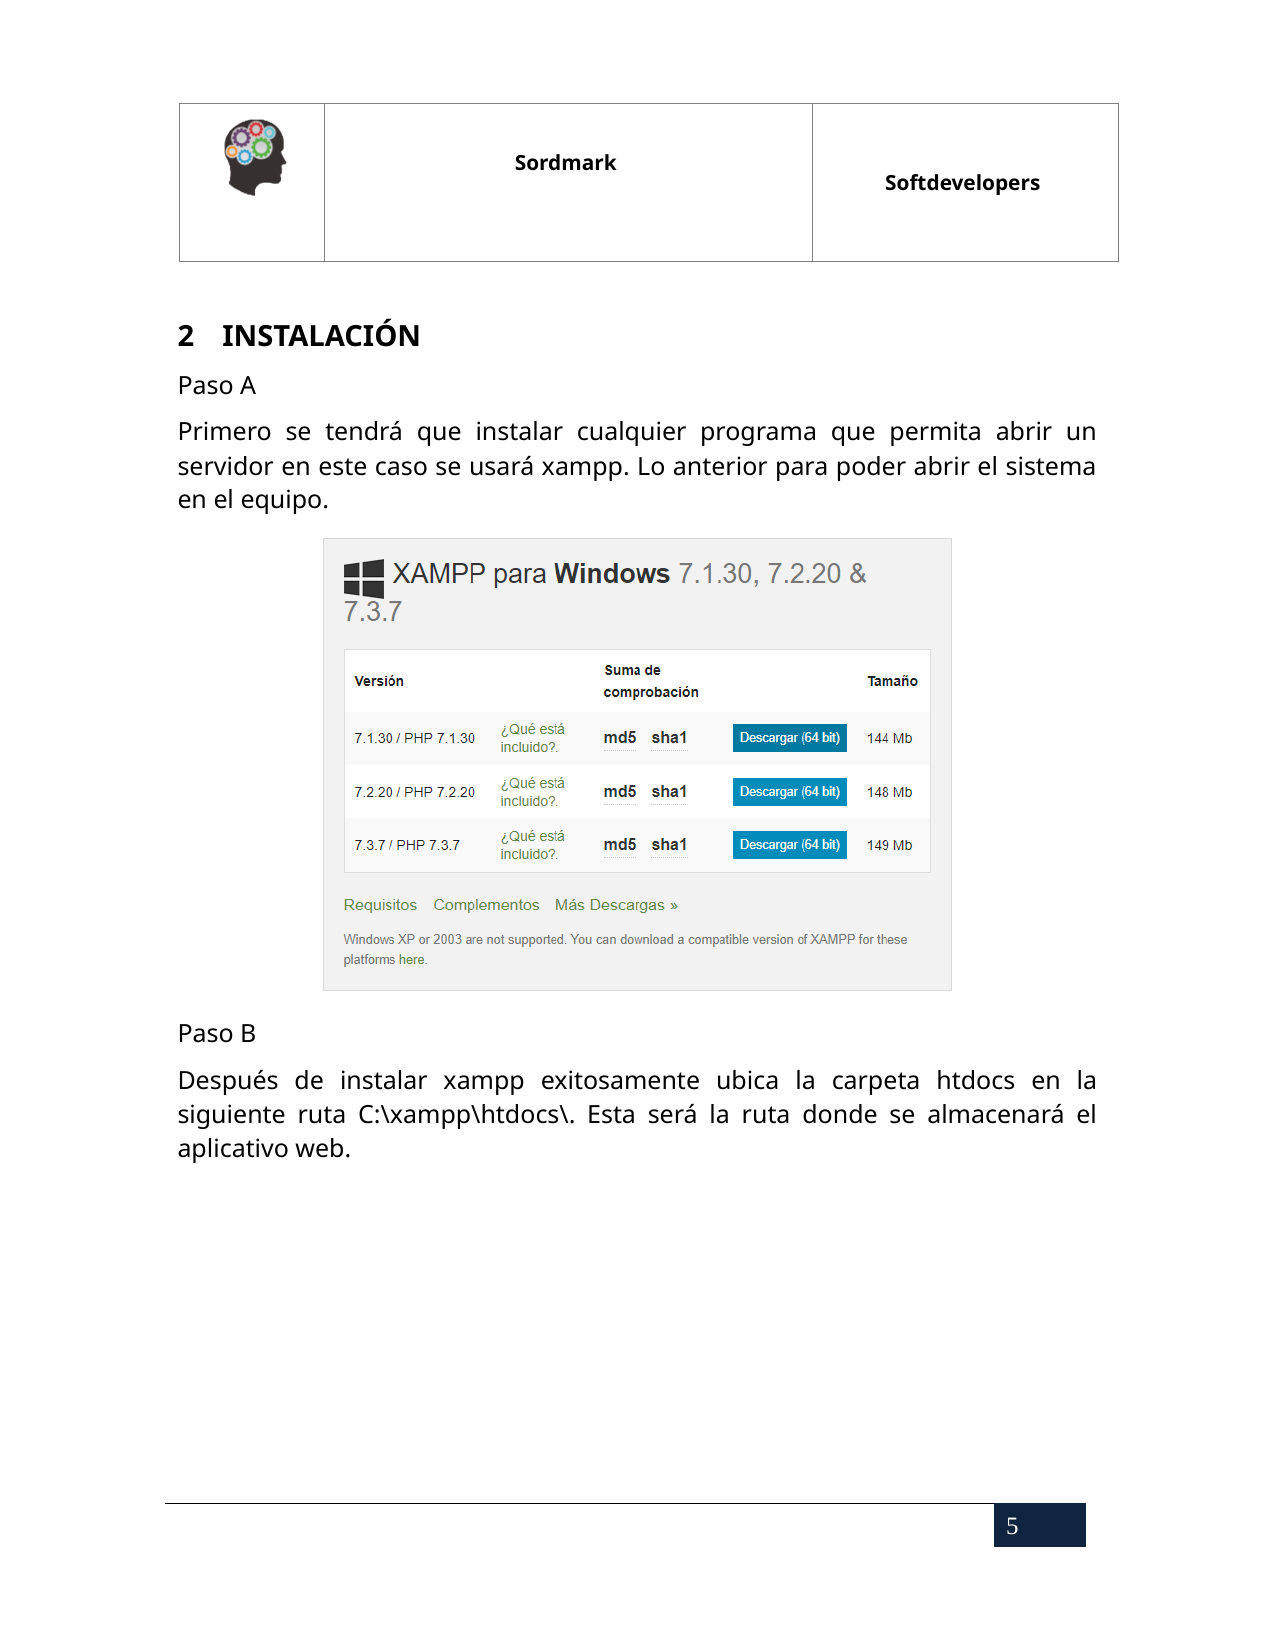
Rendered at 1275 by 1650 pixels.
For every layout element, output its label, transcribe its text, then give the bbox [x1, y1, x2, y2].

text Después de instalar xampp exitosamente ubica la carpeta htdocs en la siguiente ruta C:\xampp\htdocs\. Esta será la ruta donde se almacenará el aplicativo web. [177, 1062, 1098, 1164]
picture [188, 106, 315, 199]
picture [307, 528, 968, 1004]
text Paso A [177, 367, 1098, 402]
subtitle INSTALACIÓN [177, 315, 1098, 355]
text Primero se tendrá que instalar cualquier programa que permita abrir un servidor en este caso se usará xampp. Lo anterior para poder abrir el sistema en el equipo. [177, 414, 1098, 516]
text Paso B [177, 1016, 1098, 1050]
